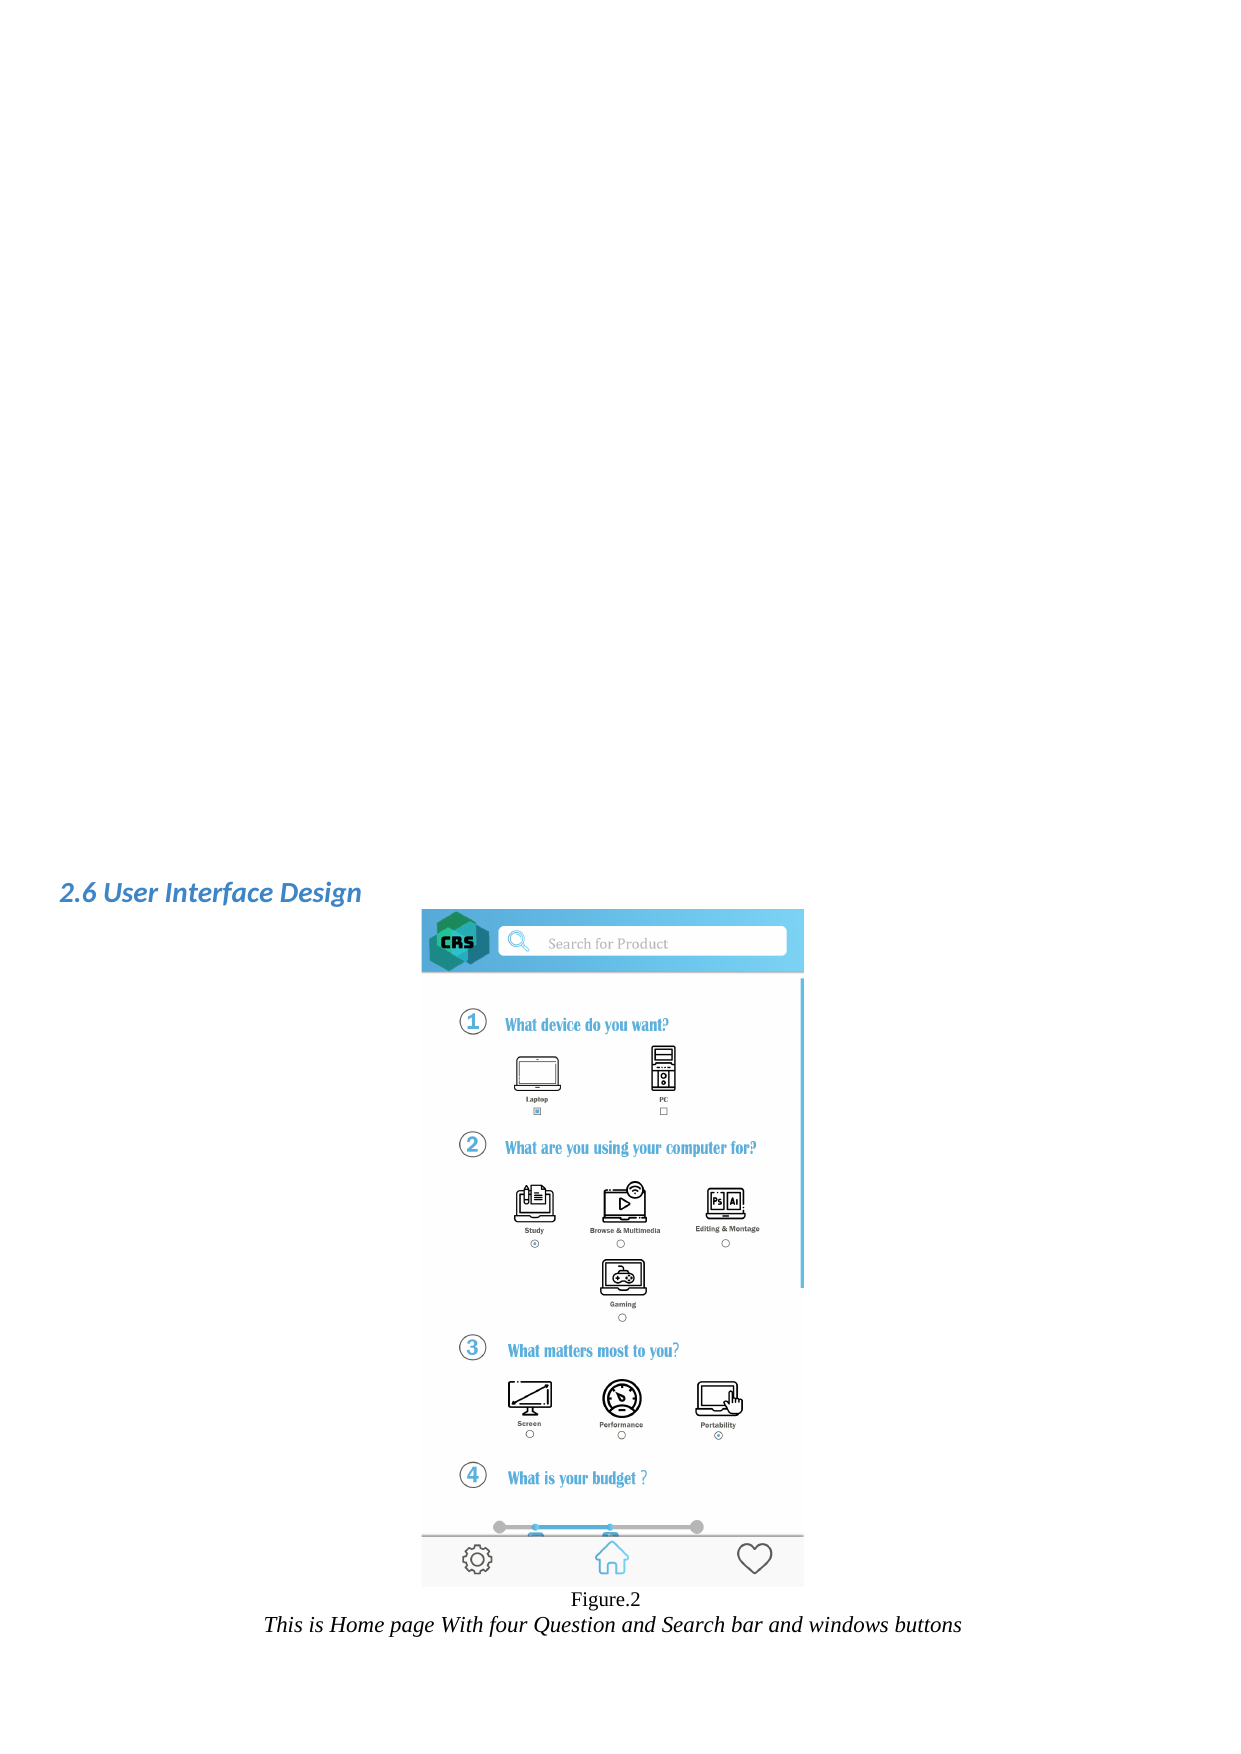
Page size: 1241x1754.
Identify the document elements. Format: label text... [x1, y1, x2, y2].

subtitle 2.6 User Interface Design [59, 874, 1167, 909]
picture [421, 909, 804, 1587]
text This is Home page With four Question and Search bar and windows buttons [59, 1611, 1166, 1637]
text Figure.2 [59, 1587, 1166, 1611]
